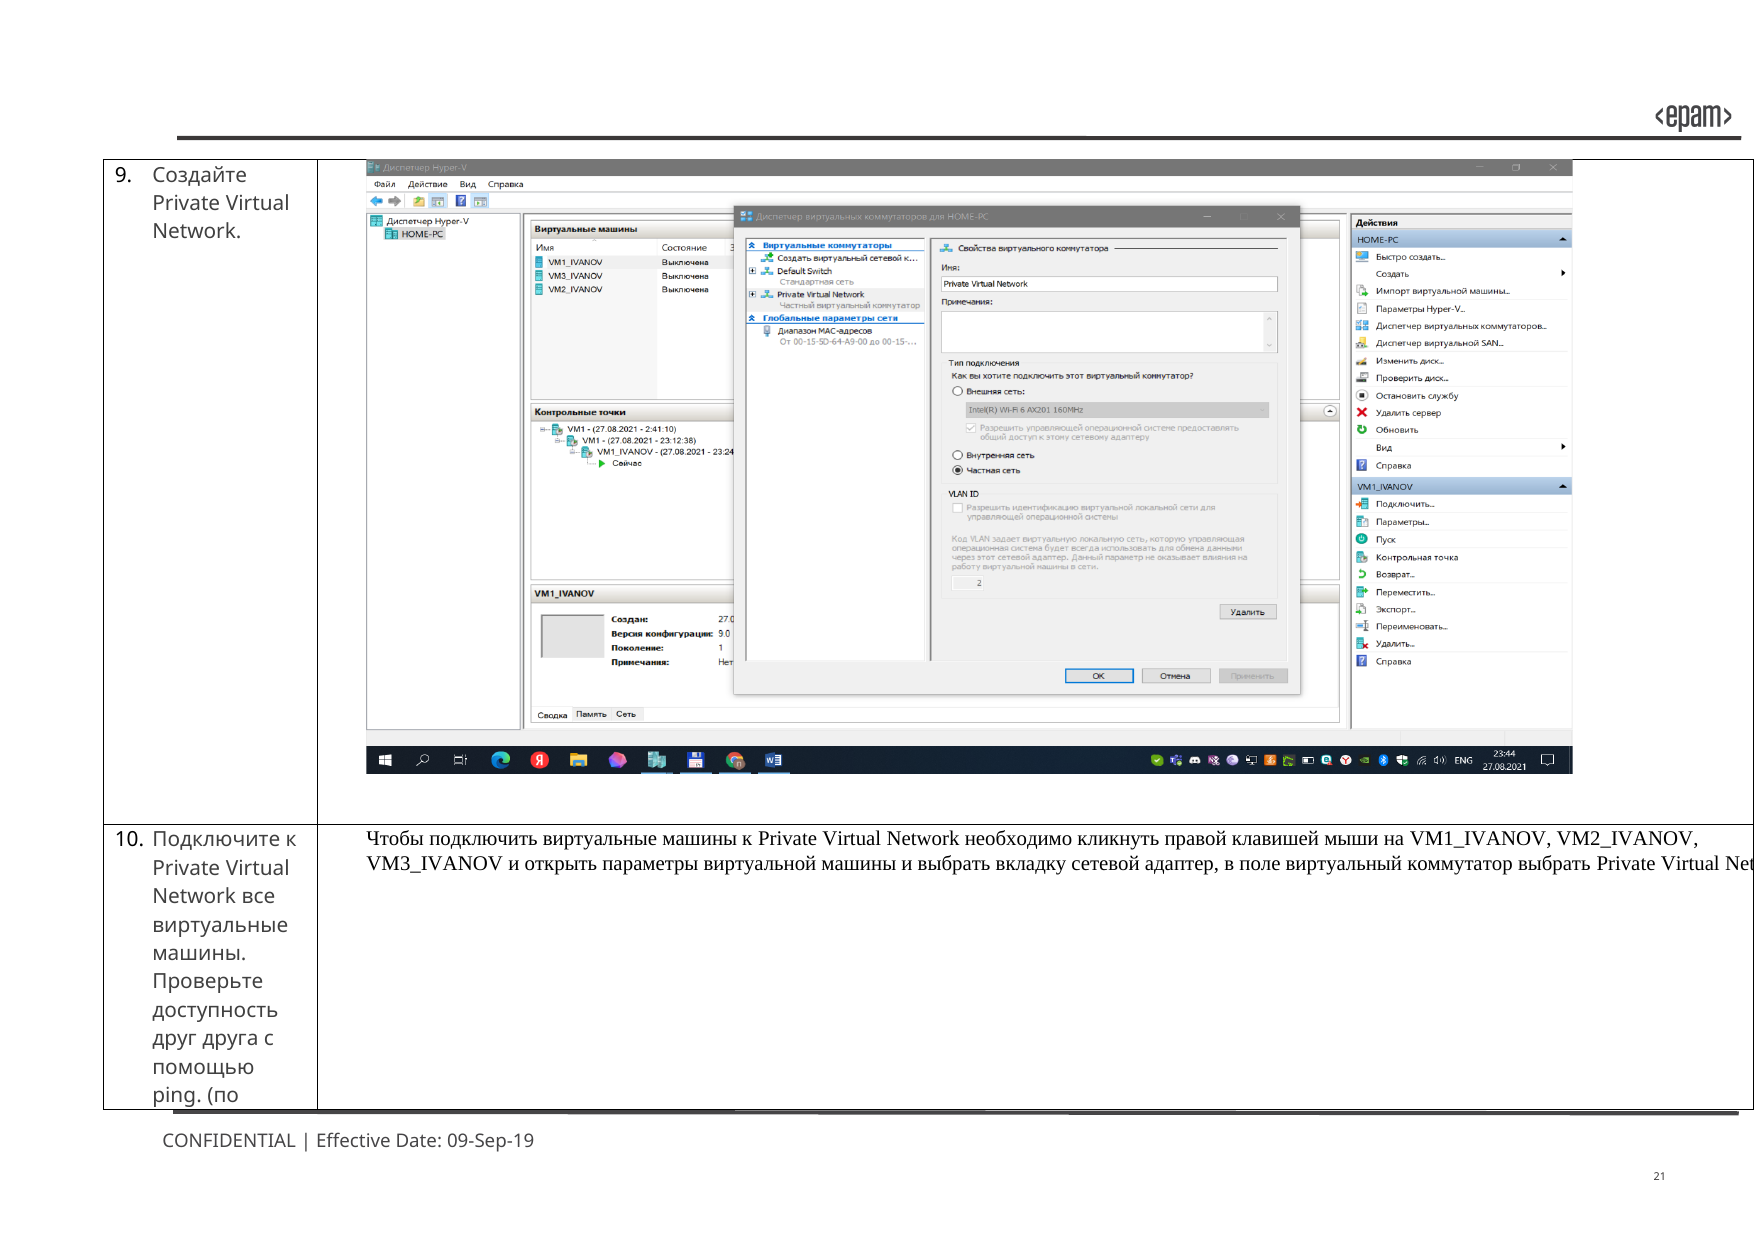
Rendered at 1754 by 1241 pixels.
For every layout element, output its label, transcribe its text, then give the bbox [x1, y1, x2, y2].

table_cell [104, 825, 317, 1109]
table_cell Создайте Private Virtual Network. [104, 160, 317, 823]
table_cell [318, 825, 1753, 1109]
picture [366, 159, 1573, 774]
table_cell [318, 160, 1753, 823]
